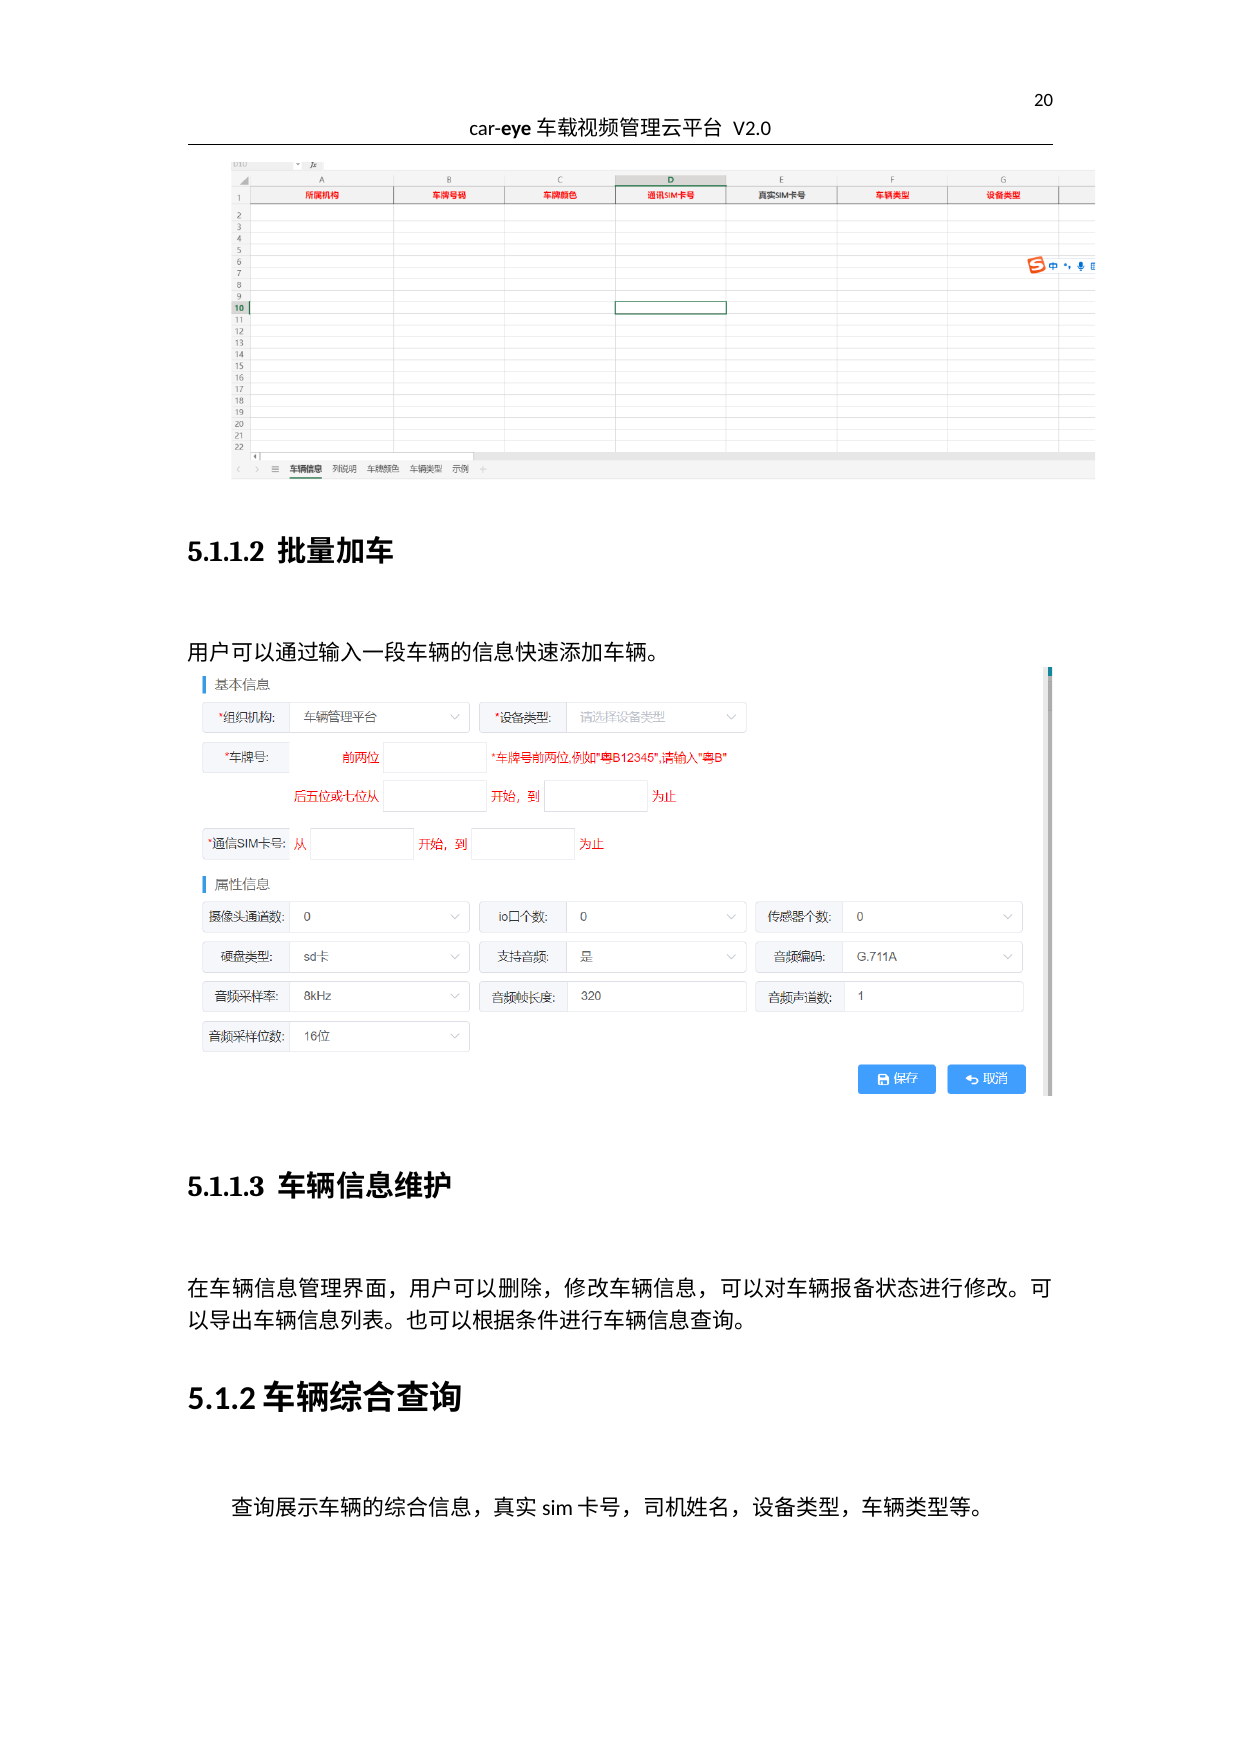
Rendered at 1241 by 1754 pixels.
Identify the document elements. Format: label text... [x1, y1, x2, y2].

subtitle 车辆信息维护 [187, 1152, 1053, 1217]
text 查询展示车辆的综合信息，真实sim卡号，司机姓名，设备类型，车辆类型等。 [187, 1490, 1053, 1522]
text 用户可以通过输入一段车辆的信息快速添加车辆。 [187, 635, 1053, 667]
picture [187, 667, 1053, 1096]
text 在车辆信息管理界面，用户可以删除，修改车辆信息，可以对车辆报备状态进行修改。可以导出车辆信息列表。也可以根据条件进行车辆信息查询。 [187, 1271, 1053, 1336]
subtitle 车辆综合查询 [187, 1363, 1053, 1428]
subtitle 批量加车 [187, 516, 1053, 581]
picture [231, 162, 1096, 482]
